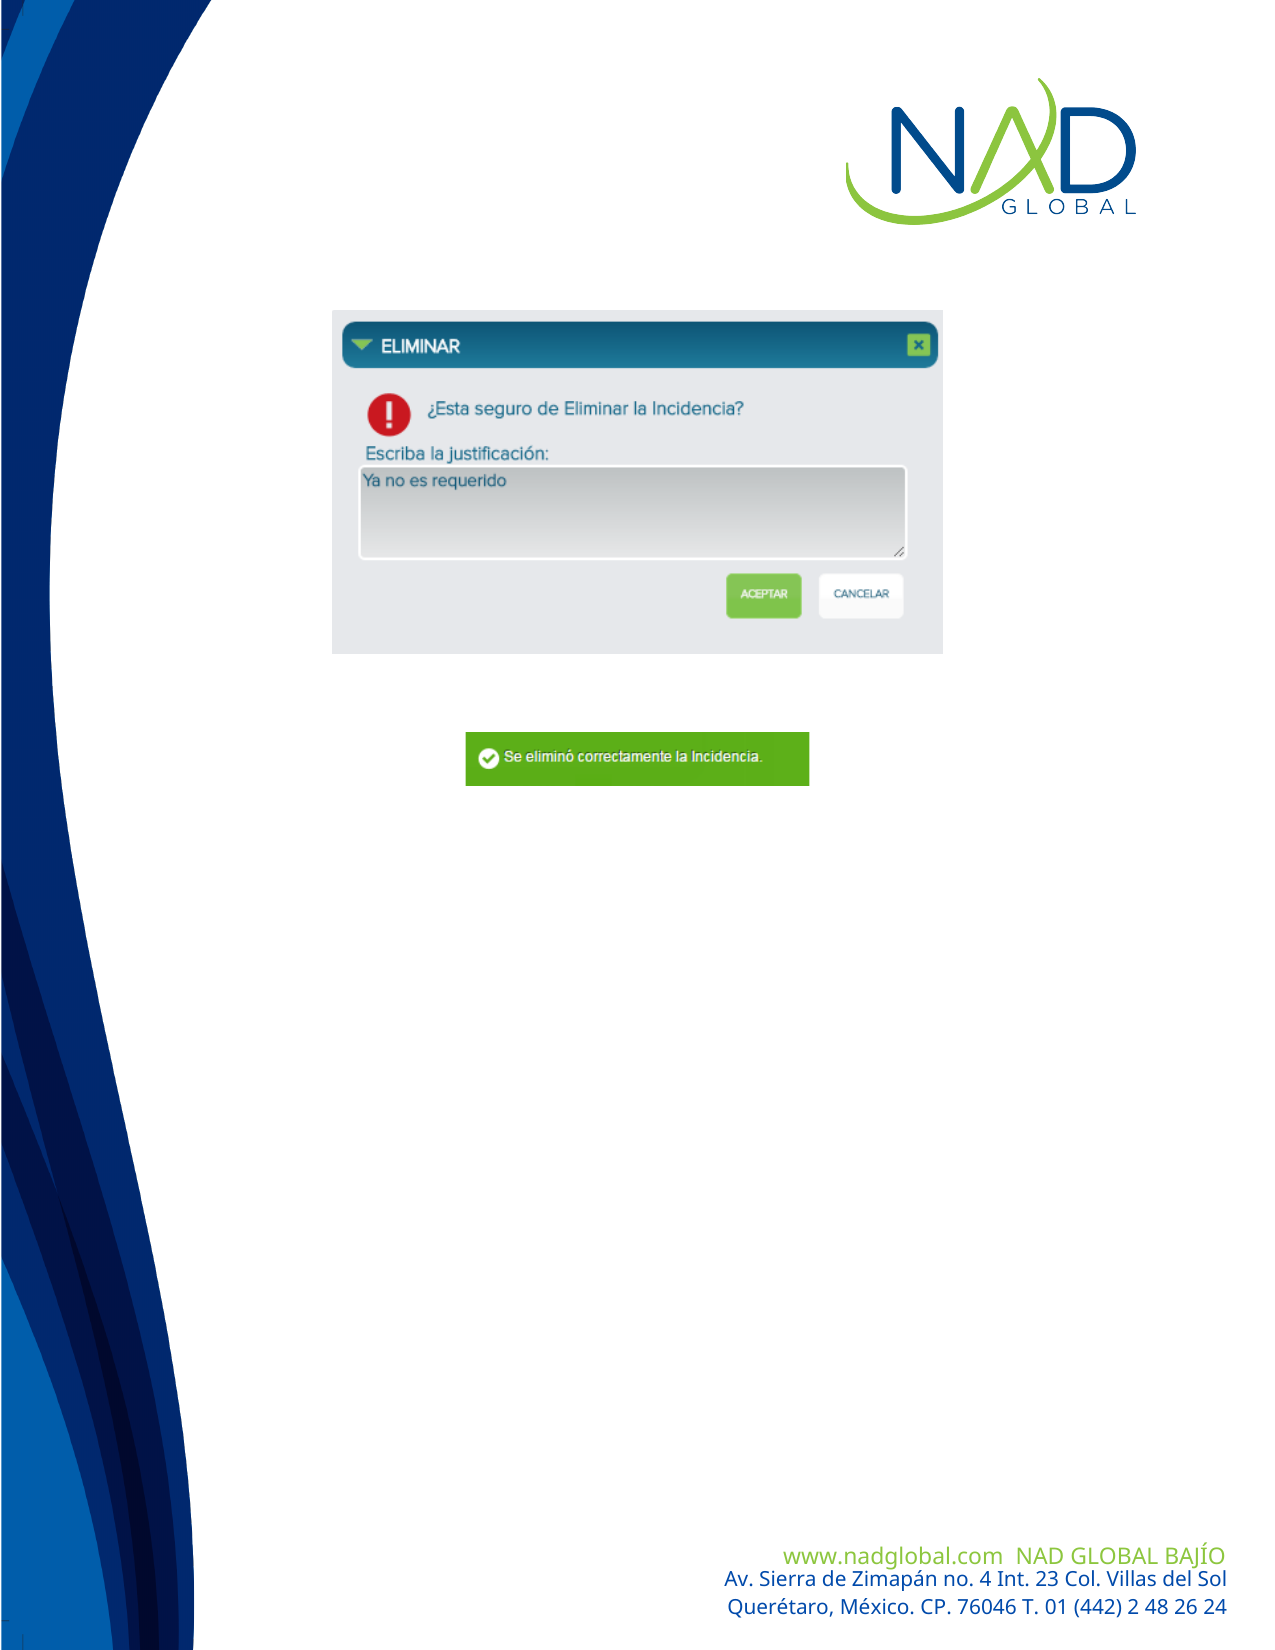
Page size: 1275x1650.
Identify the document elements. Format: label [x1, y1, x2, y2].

picture [332, 310, 943, 654]
picture [0, 0, 216, 1647]
picture [465, 732, 810, 786]
picture [846, 78, 1136, 225]
